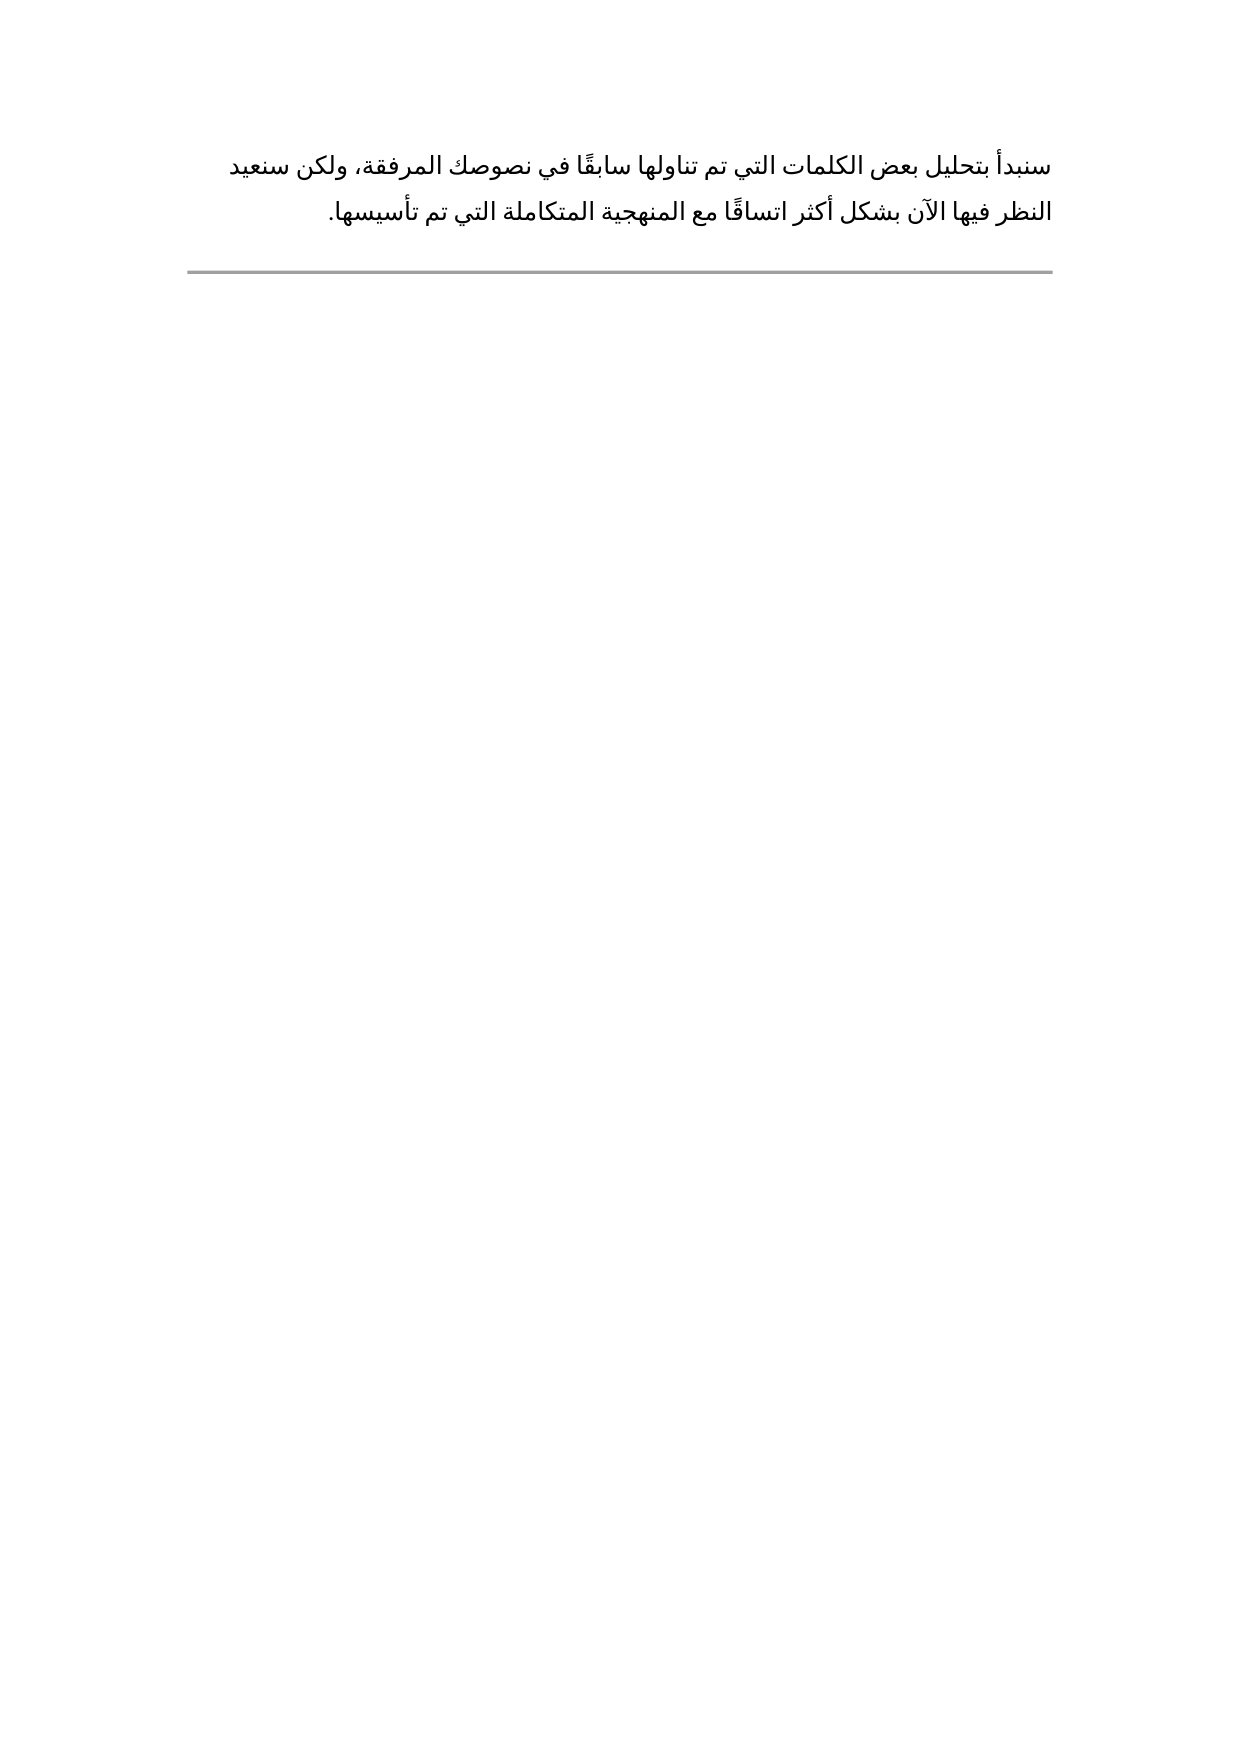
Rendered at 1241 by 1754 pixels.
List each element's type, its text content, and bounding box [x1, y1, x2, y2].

text سنبدأ بتحليل بعض الكلمات التي تم تناولها سابقًا في نصوصك المرفقة، ولكن سنعيد النظر فيها الآن بشكل أكثر اتساقًا مع المنهجية المتكاملة التي تم تأسيسها. [187, 150, 1053, 226]
